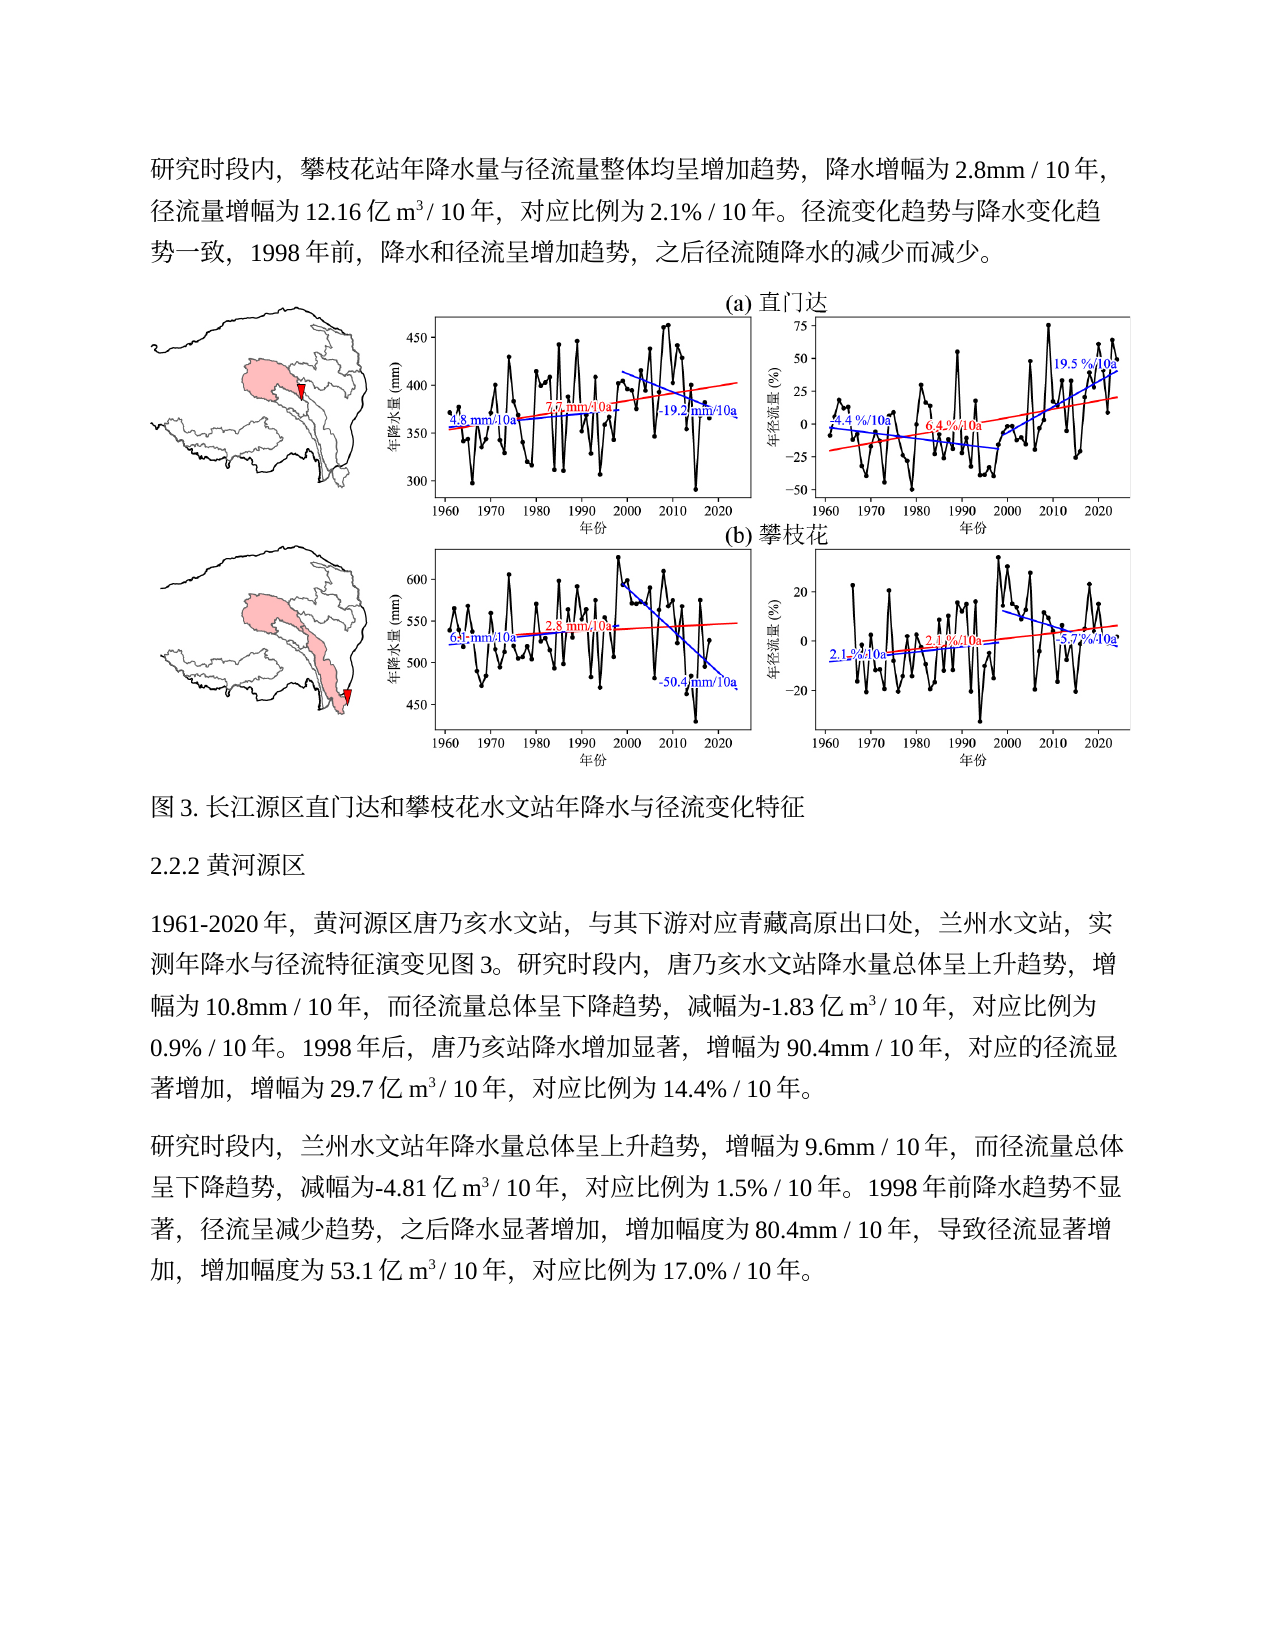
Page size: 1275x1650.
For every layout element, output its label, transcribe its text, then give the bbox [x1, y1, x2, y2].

text 研究时段内，兰州水文站年降水量总体呈上升趋势，增幅为9.6mm / 10年，而径流量总体呈下降趋势，减幅为-4.81亿m3 / 10年，对应比例为1.5% / 10年。1998年前降水趋势不显著，径流呈减少趋势，之后降水显著增加，增加幅度为80.4mm / 10年，导致径流显著增加，增加幅度为53.1亿m3 / 10年，对应比例为17.0% / 10年。 [150, 1127, 1125, 1287]
picture [150, 290, 1130, 767]
text 图3. 长江源区直门达和攀枝花水文站年降水与径流变化特征 [150, 788, 1125, 824]
text 1961-2020年，黄河源区唐乃亥水文站，与其下游对应青藏高原出口处，兰州水文站，实测年降水与径流特征演变见图3。研究时段内，唐乃亥水文站降水量总体呈上升趋势，增幅为10.8mm / 10年，而径流量总体呈下降趋势，减幅为-1.83亿m3 / 10年，对应比例为0.9% / 10年。1998年后，唐乃亥站降水增加显著，增幅为90.4mm / 10年，对应的径流显著增加，增幅为29.7亿m3 / 10年，对应比例为14.4% / 10年。 [150, 904, 1125, 1105]
text 研究时段内，攀枝花站年降水量与径流量整体均呈增加趋势，降水增幅为2.8mm / 10年，径流量增幅为12.16亿m3 / 10年，对应比例为2.1% / 10年。径流变化趋势与降水变化趋势一致，1998年前，降水和径流呈增加趋势，之后径流随降水的减少而减少。 [150, 150, 1125, 268]
text 2.2.2 黄河源区 [150, 846, 1125, 882]
